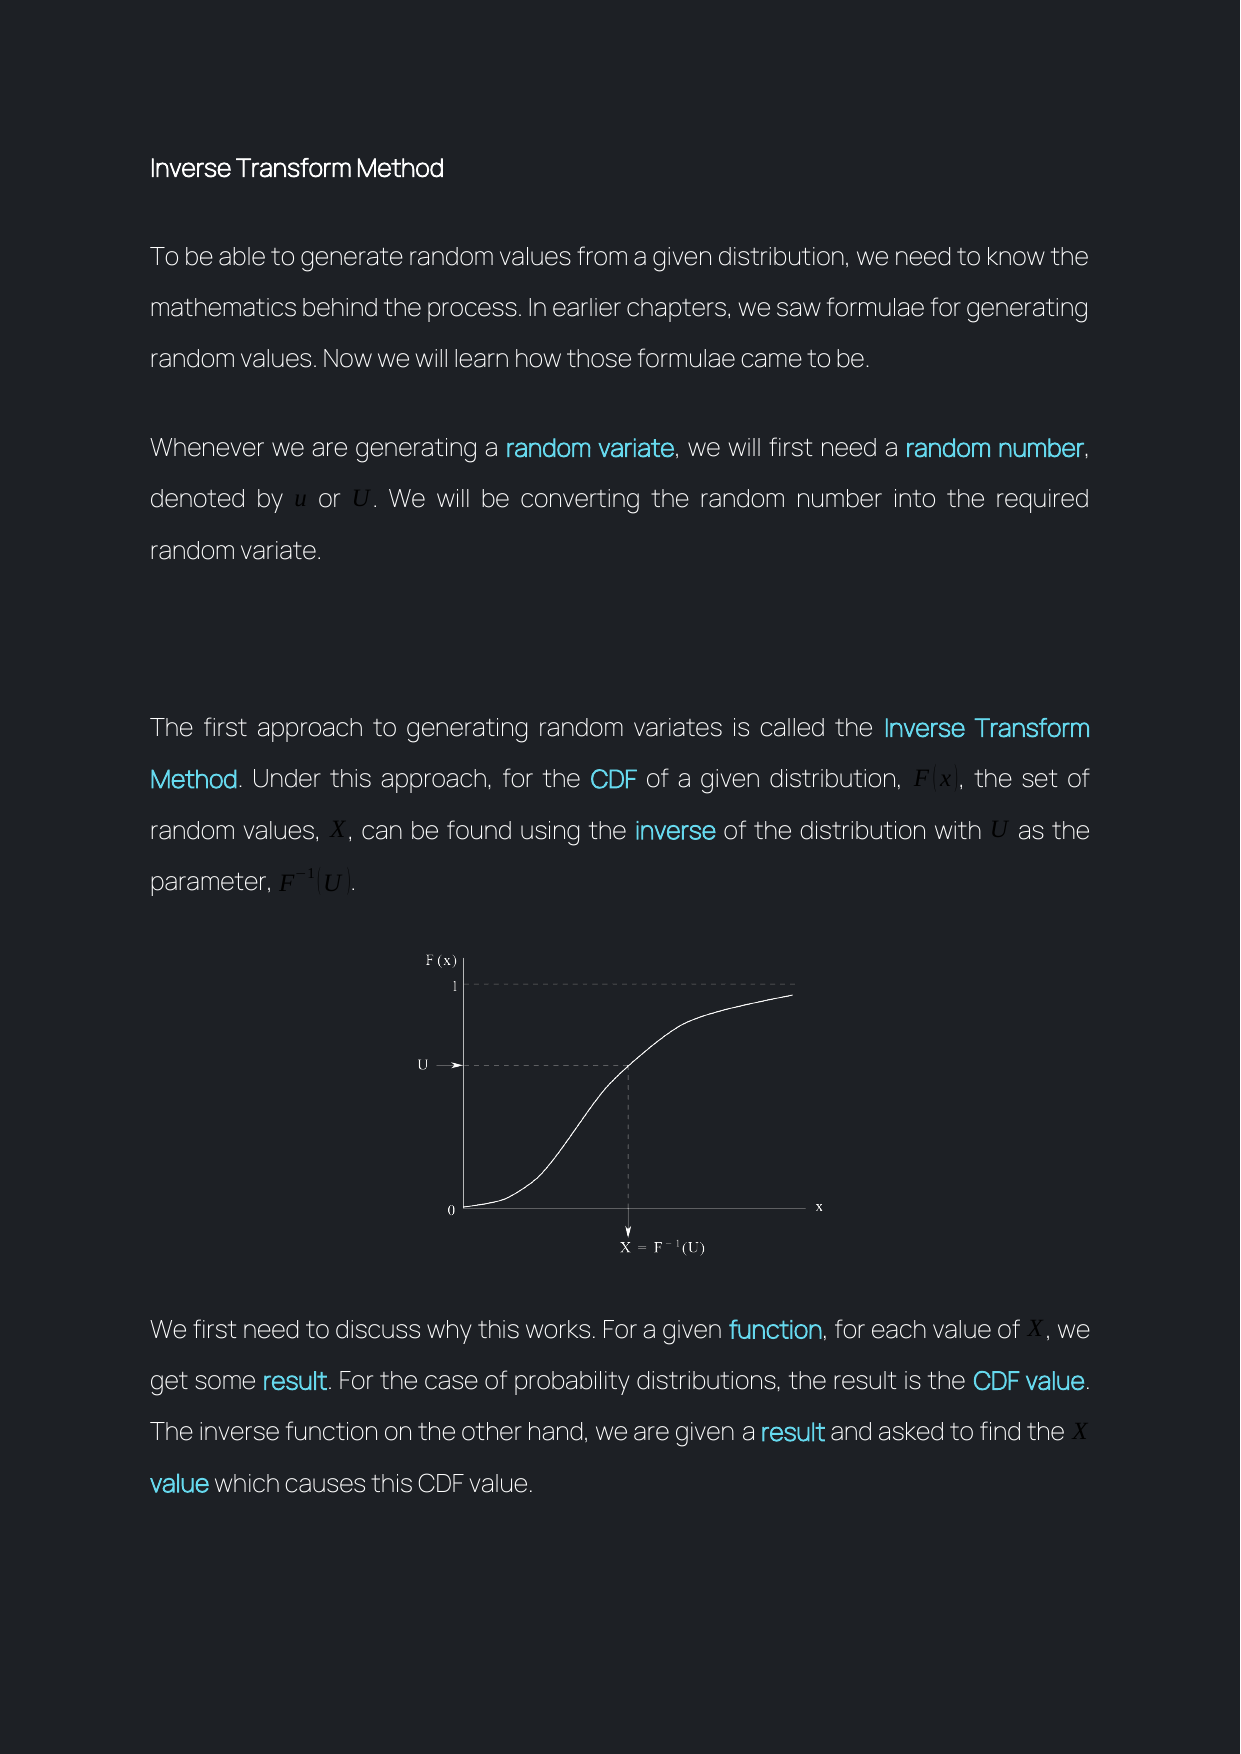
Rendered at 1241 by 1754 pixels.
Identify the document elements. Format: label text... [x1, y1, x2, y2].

subtitle Inverse Transform Method [150, 150, 1090, 184]
picture [417, 952, 823, 1257]
text To be able to generate random values from a given distribution, we need to know the mathematics behind the process. In earlier chapters, we saw formulae for generating random values. Now we will learn how those formulae came to be. [150, 239, 1090, 375]
text Whenever we are generating a random variate, we will first need a random number, denoted by or . We will be converting the random number into the required random variate. [150, 430, 1090, 567]
text The first approach to generating random variates is called the Inverse Transform Method. Under this approach, for the CDF of a given distribution, , the set of random values, , can be found using the inverse of the distribution with as the parameter, . [150, 710, 1090, 898]
text We first need to discuss why this works. For a given function, for each value of , we get some result. For the case of probability distributions, the result is the CDF value. The inverse function on the other hand, we are given a result and asked to find the value which causes this CDF value. [150, 1312, 1090, 1499]
